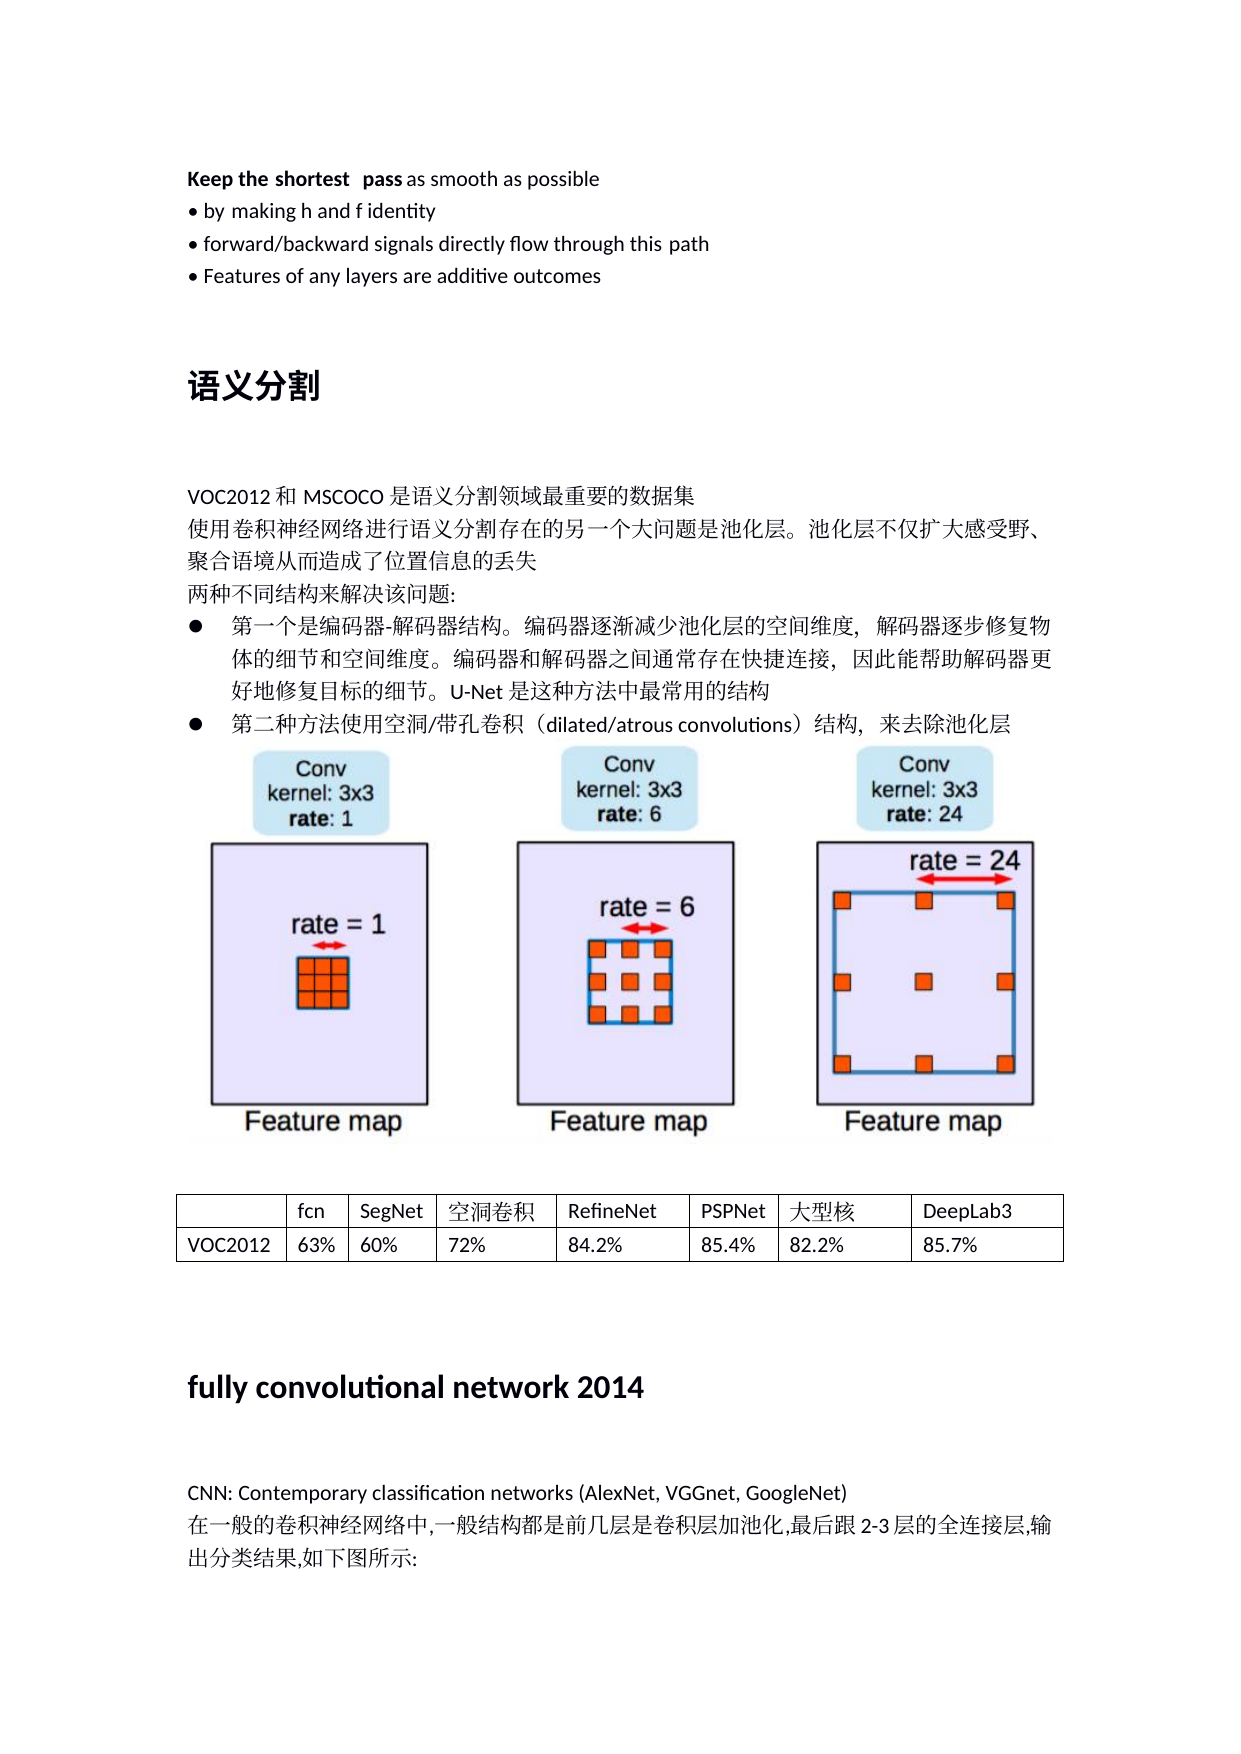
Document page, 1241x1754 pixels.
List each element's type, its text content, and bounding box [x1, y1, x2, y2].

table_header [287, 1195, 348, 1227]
text CNN: Contemporary classification networks (AlexNet, VGGnet, GoogleNet) [187, 1476, 1053, 1508]
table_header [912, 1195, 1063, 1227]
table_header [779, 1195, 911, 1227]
text Keep the shortest pass as smooth as possible [187, 162, 1053, 194]
picture [187, 738, 1053, 1144]
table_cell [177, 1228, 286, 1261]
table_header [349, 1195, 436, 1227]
list 第二种方法使用空洞/带孔卷积（dilated/atrous convolutions）结构，来去除池化层 [187, 706, 1053, 738]
text • forward/backward signals directly flow through this path [187, 227, 1053, 259]
list 第一个是编码器-解码器结构。编码器逐渐减少池化层的空间维度，解码器逐步修复物体的细节和空间维度。编码器和解码器之间通常存在快捷连接，因此能帮助解码器更好地修复目标的细节。U-Net 是这种方法中最常用的结构 [187, 609, 1053, 706]
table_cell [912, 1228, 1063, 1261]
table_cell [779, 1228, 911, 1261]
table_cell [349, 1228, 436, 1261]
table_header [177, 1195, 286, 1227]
text • by making h and f identity [187, 194, 1053, 227]
subtitle fully convolutional network 2014 [187, 1354, 1053, 1419]
text • Features of any layers are additive outcomes [187, 259, 1053, 292]
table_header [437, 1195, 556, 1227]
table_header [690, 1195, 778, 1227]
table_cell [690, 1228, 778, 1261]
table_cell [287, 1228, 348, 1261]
subtitle 语义分割 [187, 352, 1053, 417]
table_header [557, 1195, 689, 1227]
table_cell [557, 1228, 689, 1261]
text 使用卷积神经网络进行语义分割存在的另一个大问题是池化层。池化层不仅扩大感受野、聚合语境从而造成了位置信息的丢失 [187, 511, 1053, 576]
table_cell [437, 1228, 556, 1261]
text VOC2012 和 MSCOCO 是语义分割领域最重要的数据集 [187, 479, 1053, 511]
text 两种不同结构来解决该问题: [187, 576, 1053, 609]
text 在一般的卷积神经网络中,一般结构都是前几层是卷积层加池化,最后跟2-3层的全连接层,输出分类结果,如下图所示: [187, 1508, 1053, 1573]
